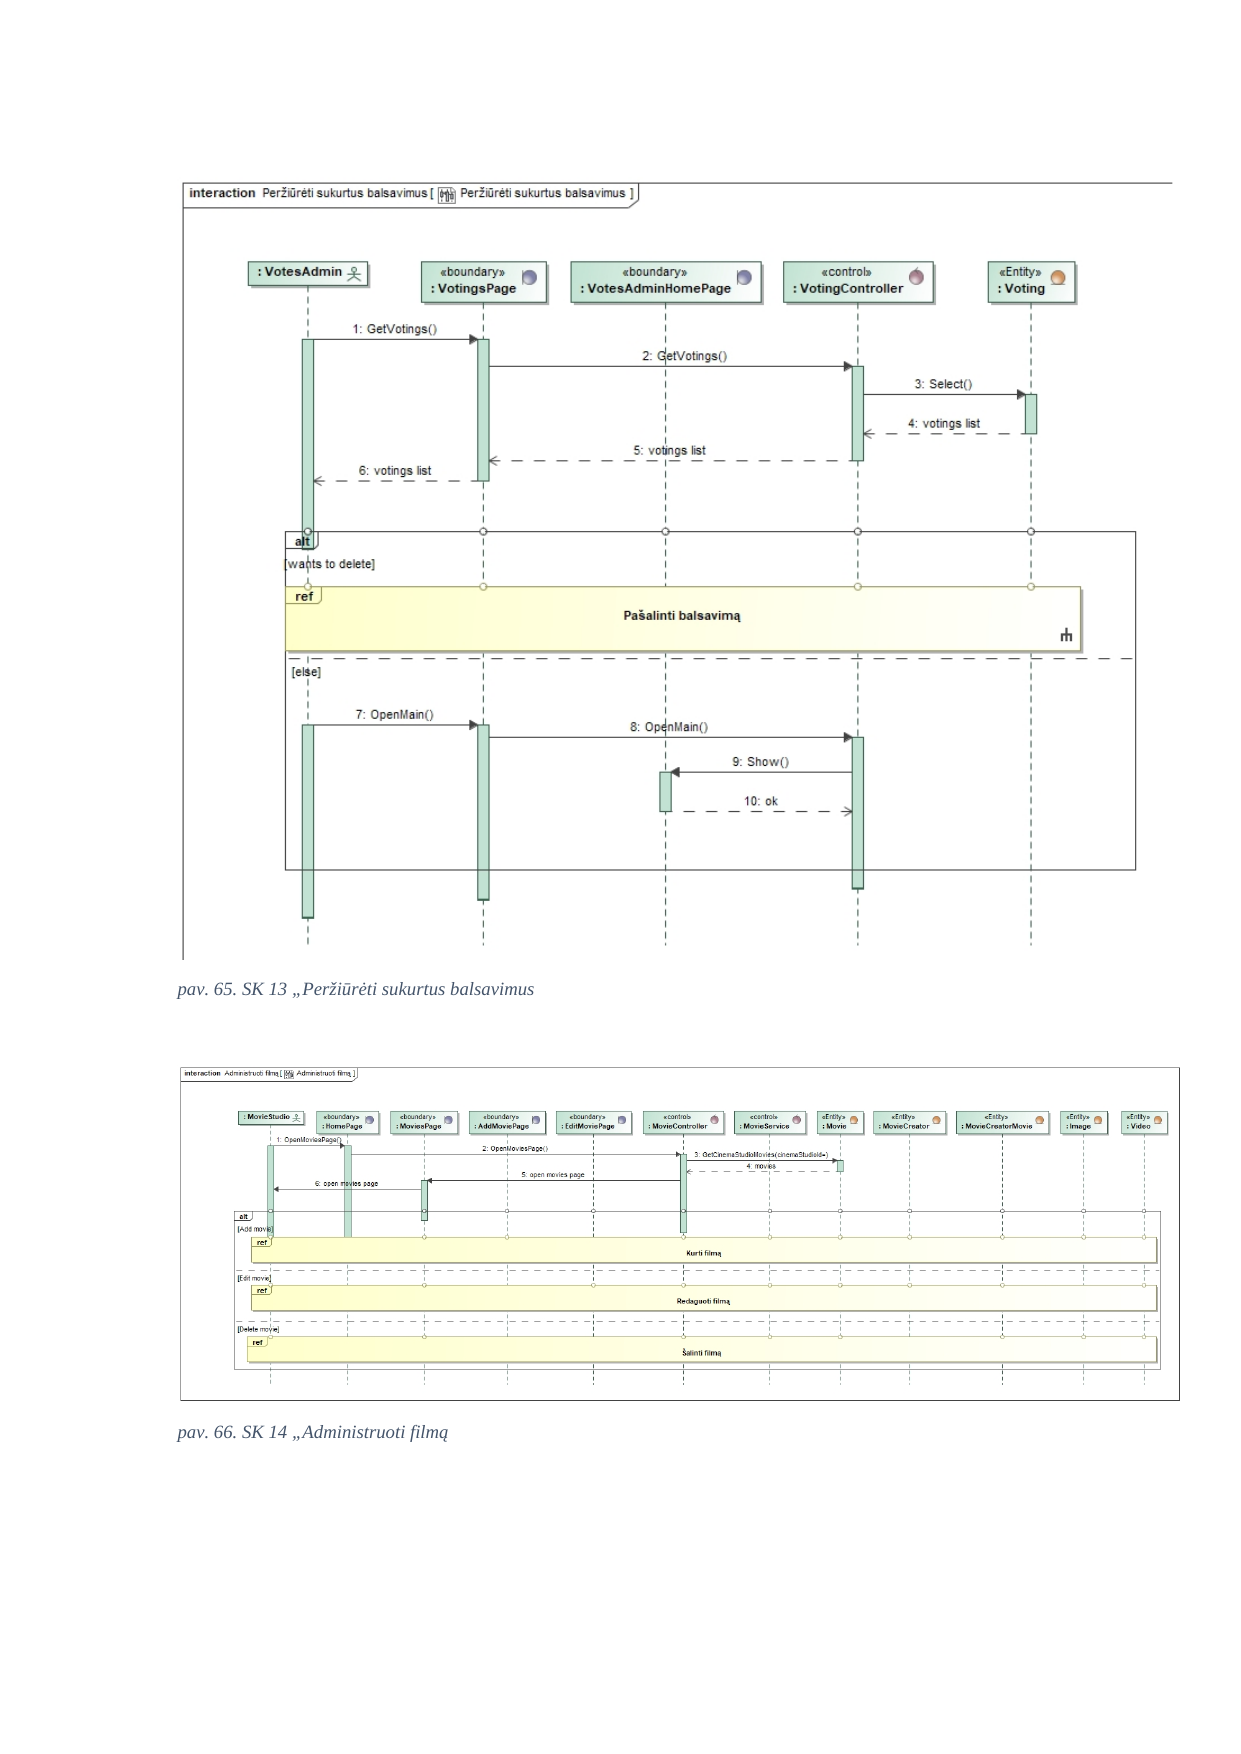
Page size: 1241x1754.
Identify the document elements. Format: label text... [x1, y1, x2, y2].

picture [177, 177, 1173, 960]
picture [177, 1065, 1182, 1403]
